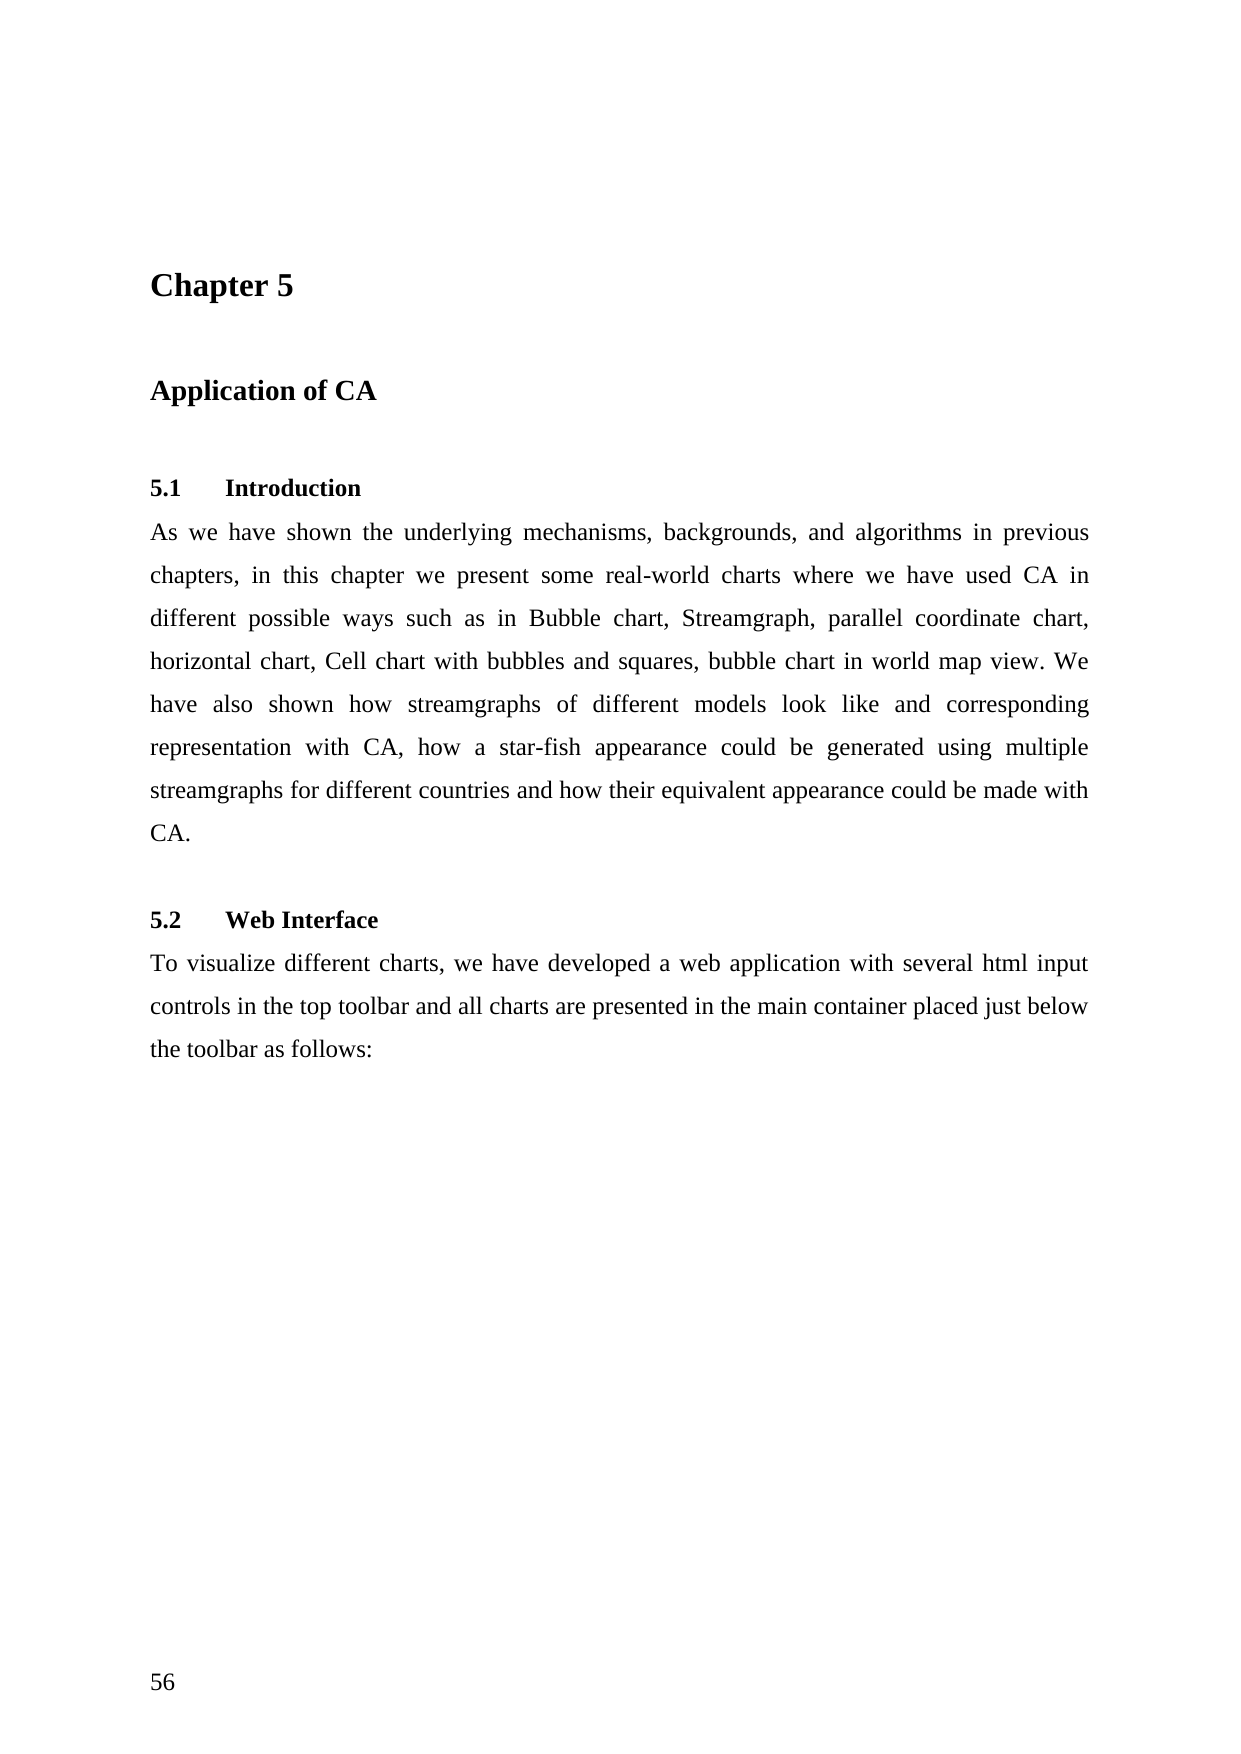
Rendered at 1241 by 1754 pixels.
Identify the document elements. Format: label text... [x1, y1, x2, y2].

text As we have shown the underlying mechanisms, backgrounds, and algorithms in previous chapters, in this chapter we present some real-world charts where we have used CA in different possible ways such as in Bubble chart, Streamgraph, parallel coordinate chart, horizontal chart, Cell chart with bubbles and squares, bubble chart in world map view. We have also shown how streamgraphs of different models look like and corresponding representation with CA, how a star-fish appearance could be generated using multiple streamgraphs for different countries and how their equivalent appearance could be made with CA. [150, 517, 1090, 847]
text 5.2 Web Interface [150, 905, 1090, 933]
text Application of CA [150, 373, 1090, 406]
text To visualize different charts, we have developed a web application with several html input controls in the top toolbar and all charts are presented in the main container placed just below the toolbar as follows: [150, 948, 1090, 1063]
text 5.1 Introduction [150, 473, 1090, 502]
text Chapter 5 [150, 265, 1090, 303]
